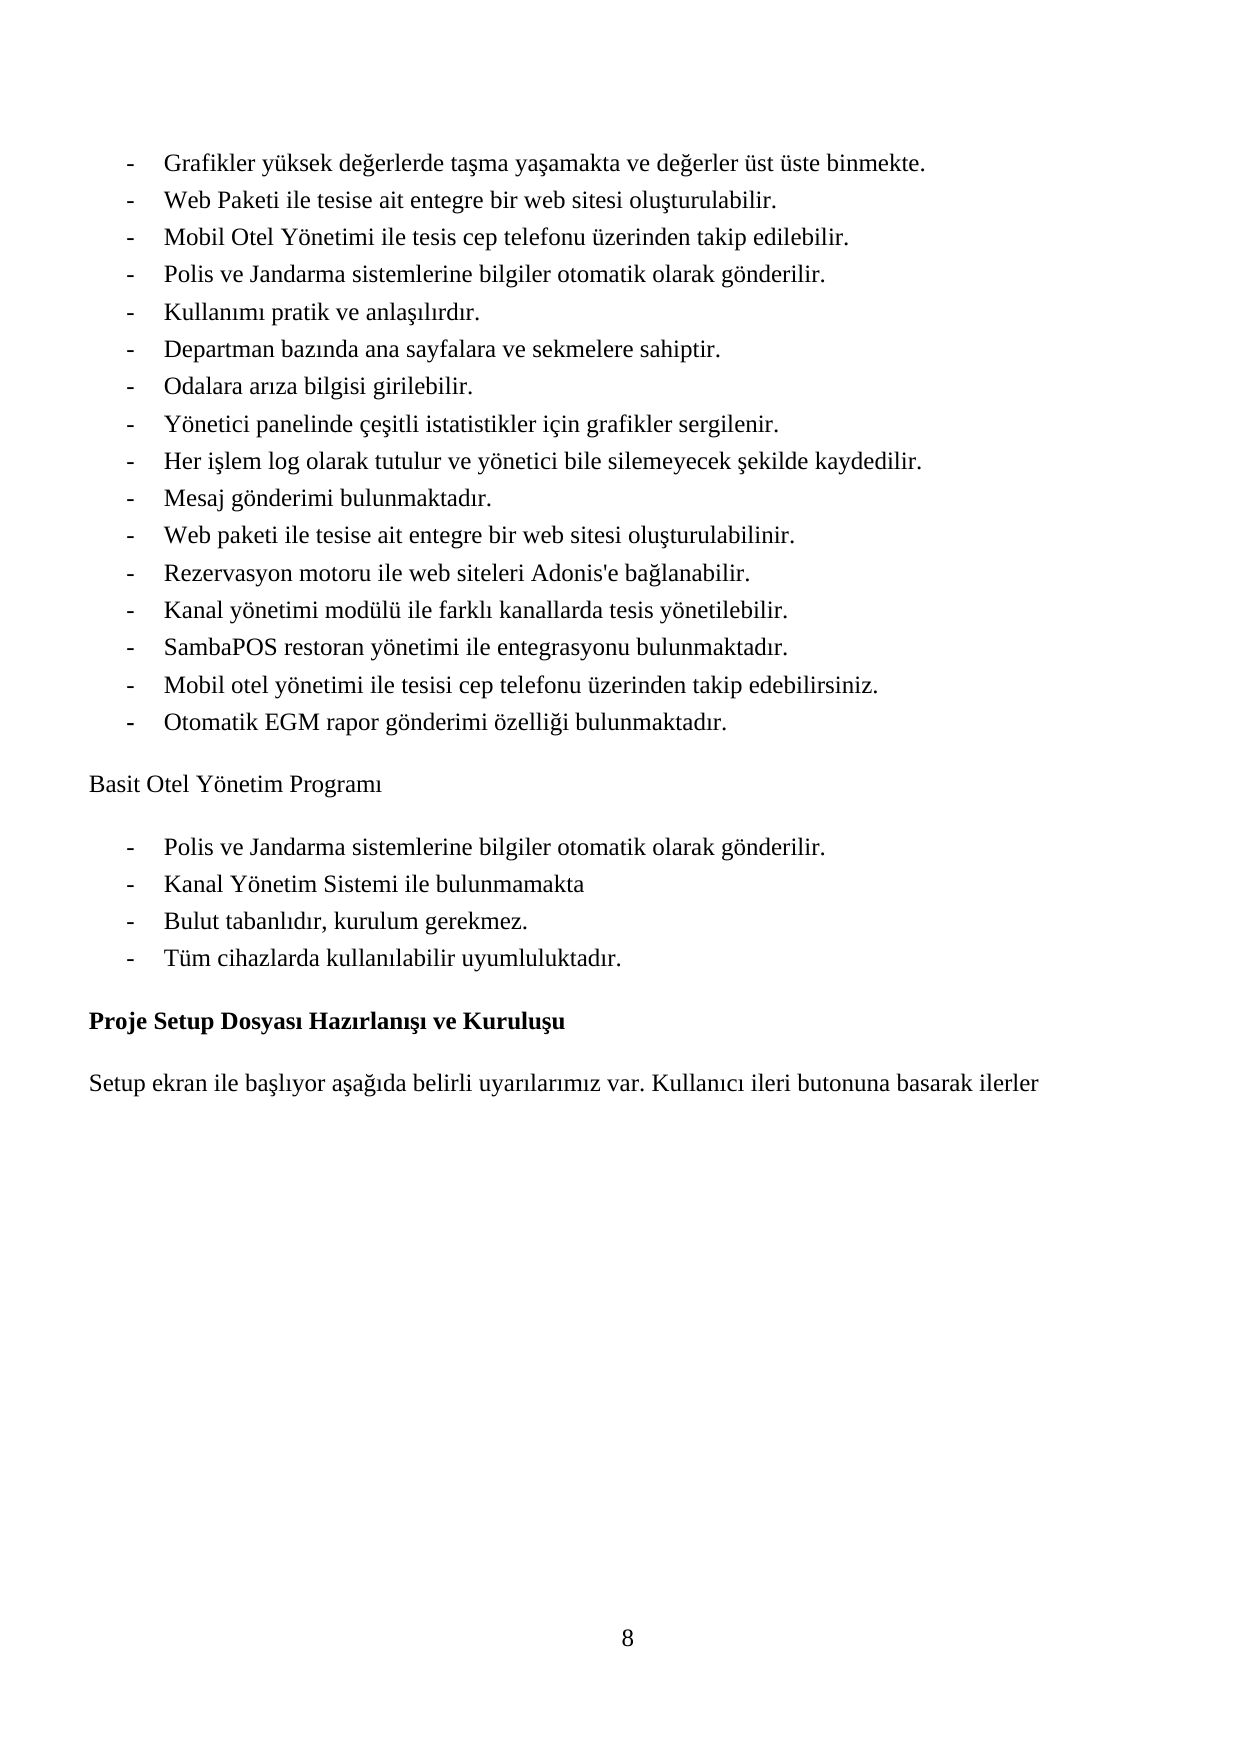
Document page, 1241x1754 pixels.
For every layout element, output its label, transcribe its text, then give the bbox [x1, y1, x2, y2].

text Proje Setup Dosyası Hazırlanışı ve Kuruluşu [89, 1006, 1167, 1034]
text Basit Otel Yönetim Programı [89, 769, 1167, 798]
list Departman bazında ana sayfalara ve sekmelere sahiptir. [126, 334, 1167, 363]
list Odalara arıza bilgisi girilebilir. [126, 371, 1167, 400]
list Web Paketi ile tesise ait entegre bir web sitesi oluşturulabilir. [126, 185, 1167, 214]
list Bulut tabanlıdır, kurulum gerekmez. [126, 906, 1167, 935]
list Kanal Yönetim Sistemi ile bulunmamakta [126, 869, 1167, 898]
list Tüm cihazlarda kullanılabilir uyumluluktadır. [126, 943, 1167, 972]
list Mesaj gönderimi bulunmaktadır. [126, 483, 1167, 512]
list Polis ve Jandarma sistemlerine bilgiler otomatik olarak gönderilir. [126, 259, 1167, 288]
list SambaPOS restoran yönetimi ile entegrasyonu bulunmaktadır. [126, 632, 1167, 661]
list Kanal yönetimi modülü ile farklı kanallarda tesis yönetilebilir. [126, 595, 1167, 624]
text Setup ekran ile başlıyor aşağıda belirli uyarılarımız var. Kullanıcı ileri butonuna basarak ilerler [89, 1068, 1167, 1097]
list Yönetici panelinde çeşitli istatistikler için grafikler sergilenir. [126, 409, 1167, 437]
list Grafikler yüksek değerlerde taşma yaşamakta ve değerler üst üste binmekte. [126, 148, 1167, 176]
list Rezervasyon motoru ile web siteleri Adonis'e bağlanabilir. [126, 558, 1167, 587]
list Her işlem log olarak tutulur ve yönetici bile silemeyecek şekilde kaydedilir. [126, 446, 1167, 475]
list Otomatik EGM rapor gönderimi özelliği bulunmaktadır. [126, 707, 1167, 736]
list Mobil Otel Yönetimi ile tesis cep telefonu üzerinden takip edilebilir. [126, 222, 1167, 251]
list Web paketi ile tesise ait entegre bir web sitesi oluşturulabilinir. [126, 521, 1167, 549]
list Kullanımı pratik ve anlaşılırdır. [126, 297, 1167, 326]
list Mobil otel yönetimi ile tesisi cep telefonu üzerinden takip edebilirsiniz. [126, 670, 1167, 698]
list Polis ve Jandarma sistemlerine bilgiler otomatik olarak gönderilir. [126, 832, 1167, 860]
